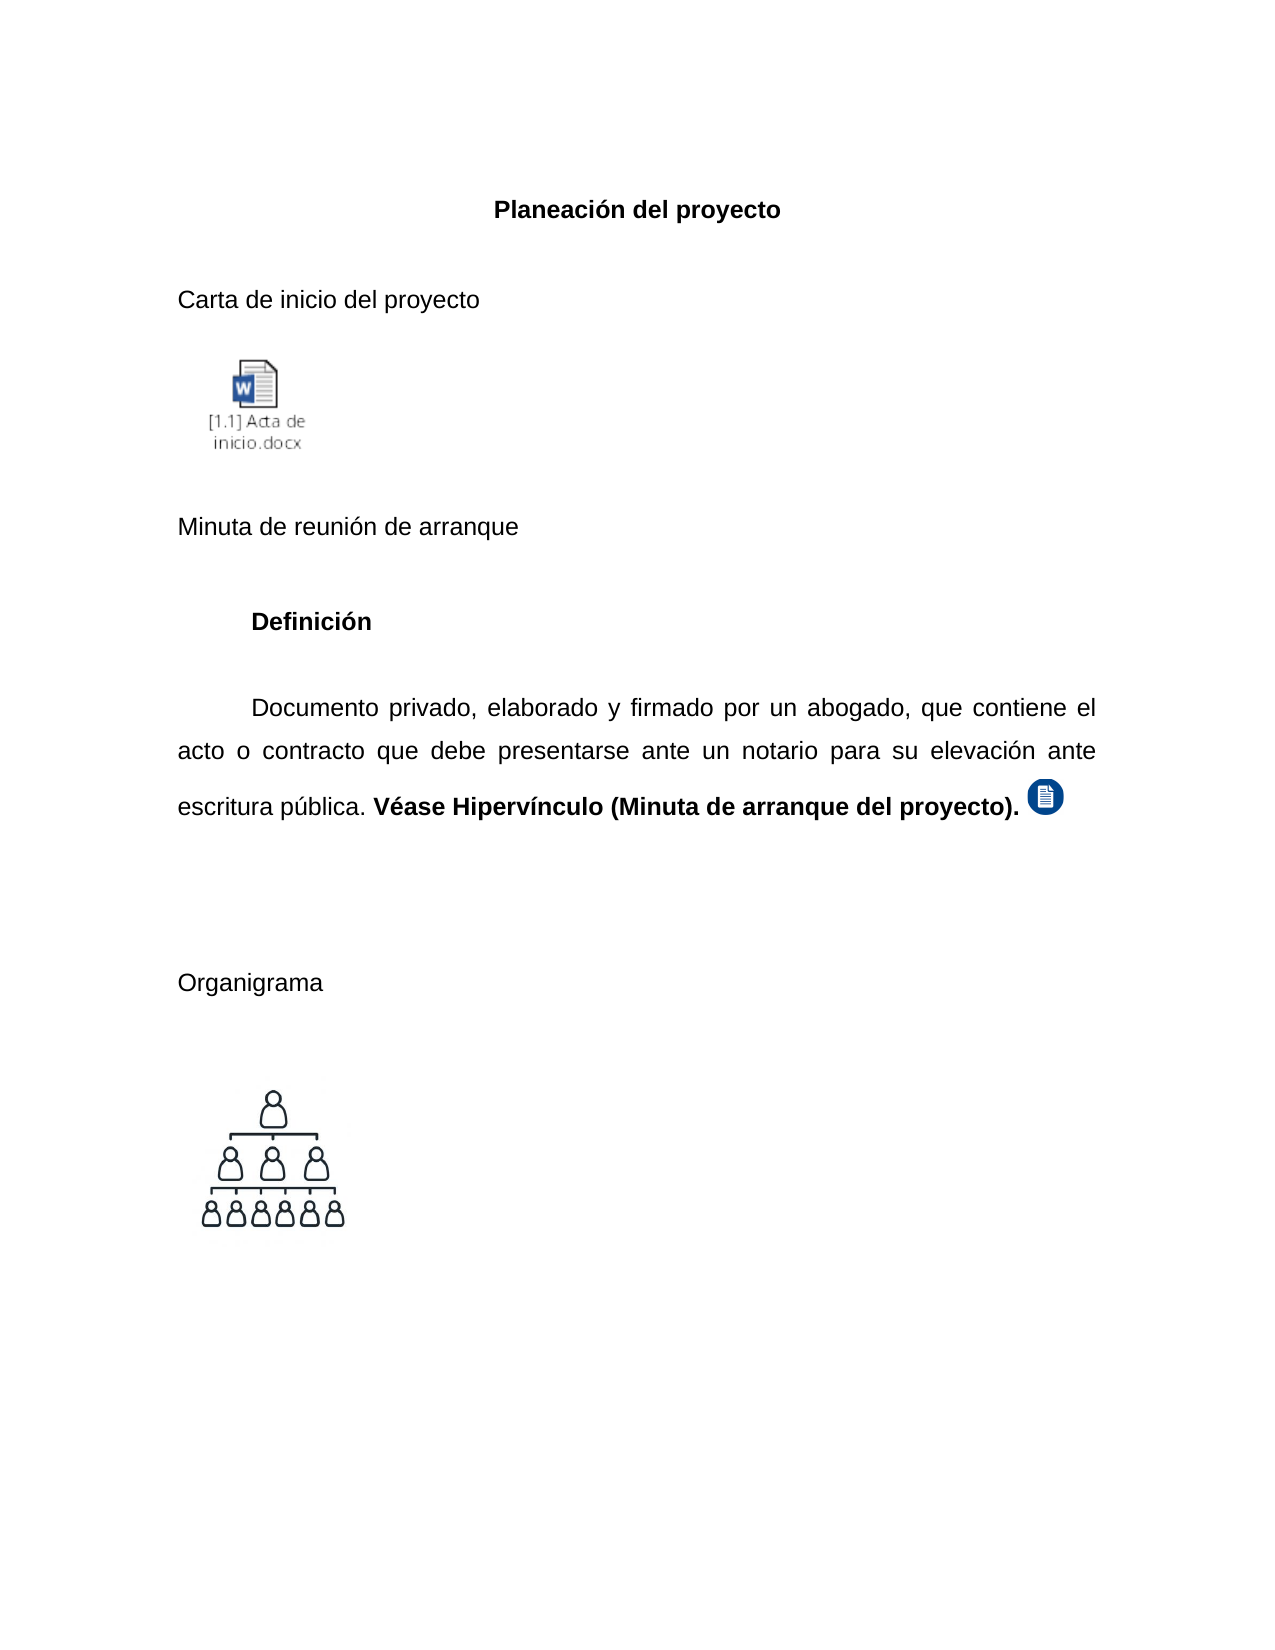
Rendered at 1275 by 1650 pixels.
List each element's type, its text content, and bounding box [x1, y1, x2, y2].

subtitle Organigrama [177, 968, 1098, 997]
subtitle Carta de inicio del proyecto [177, 285, 1098, 314]
picture [190, 1076, 355, 1247]
picture [1027, 779, 1064, 815]
text Documento privado, elaborado y firmado por un abogado, que contiene el acto o contracto que debe presentarse ante un notario para su elevación ante escritura pública. Véase Hipervínculo (Minuta de arranque del proyecto). [177, 693, 1098, 820]
subtitle Minuta de reunión de arranque [177, 512, 1098, 541]
subtitle Planeación del proyecto [177, 195, 1098, 224]
text Definición [177, 607, 1098, 635]
